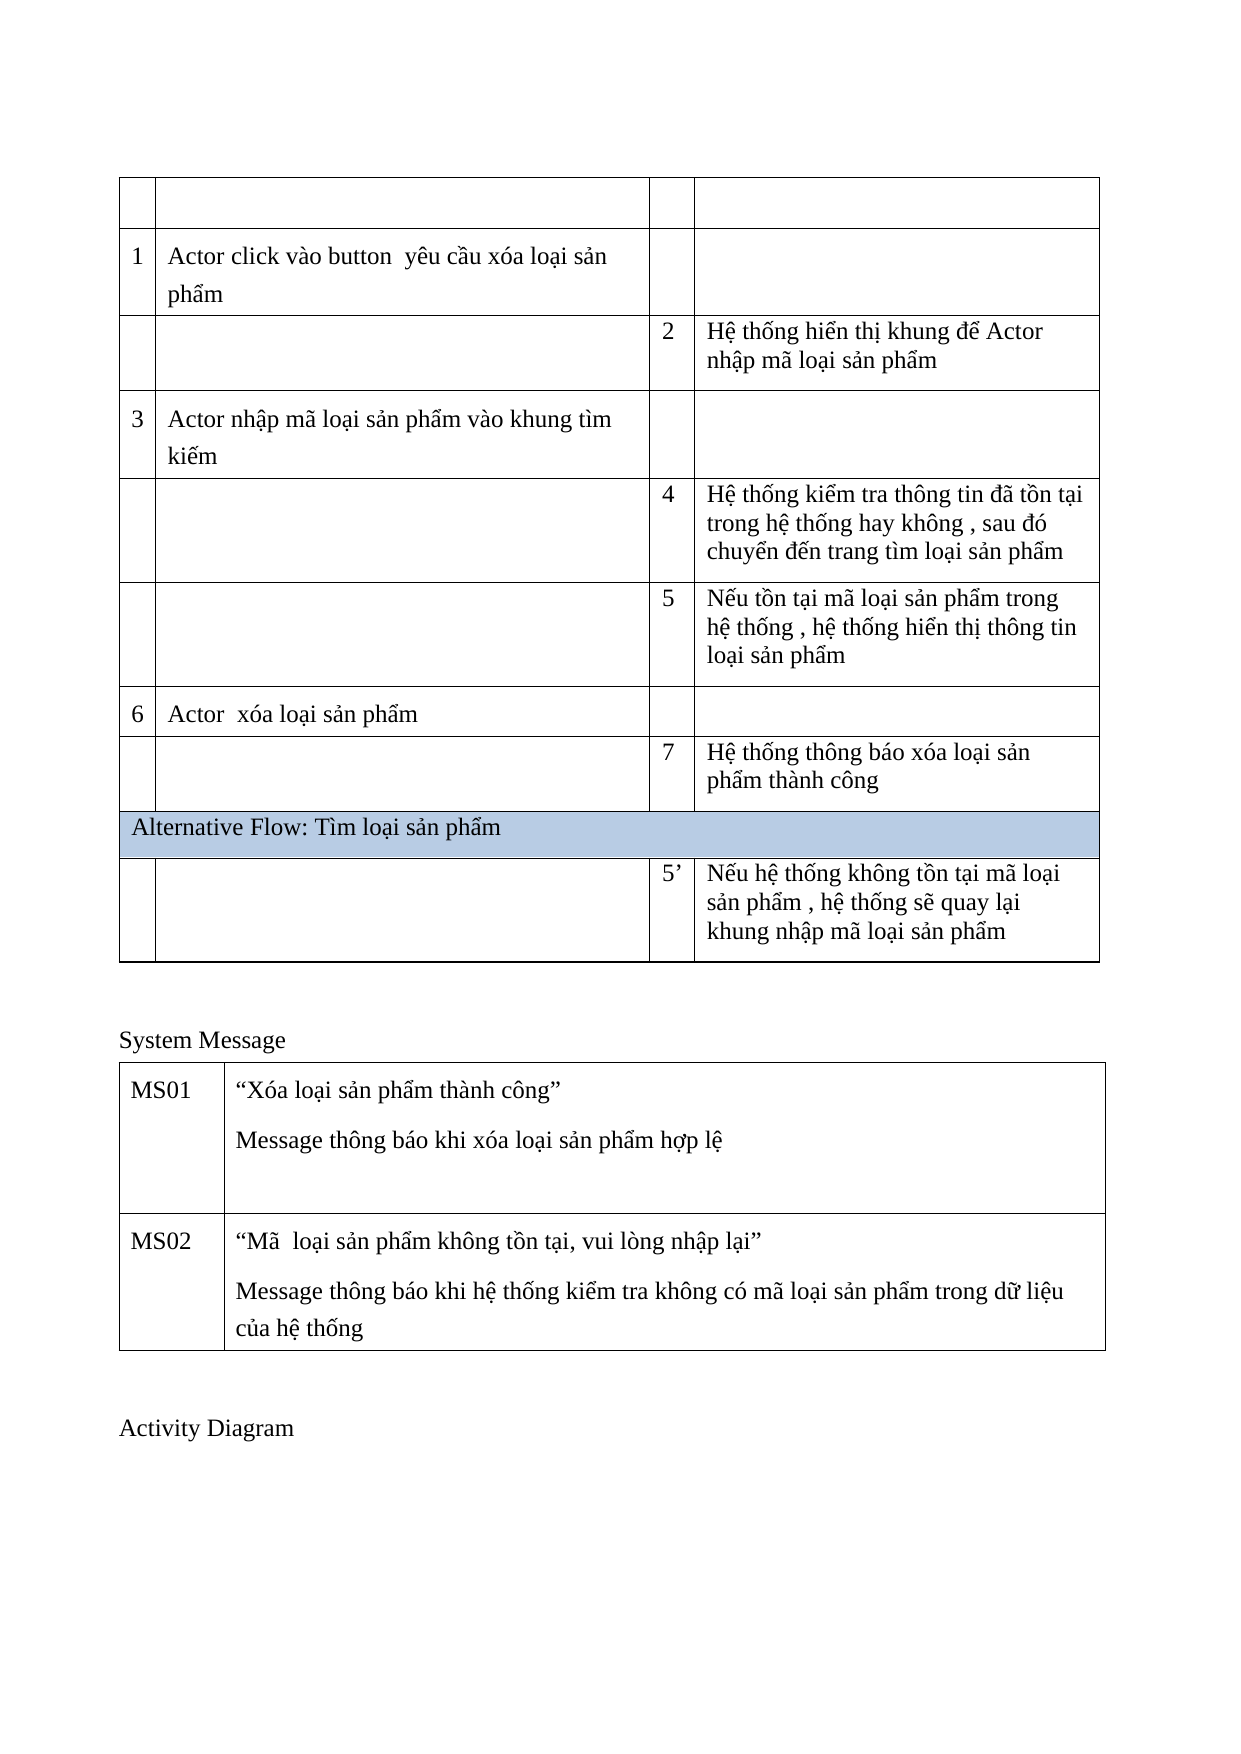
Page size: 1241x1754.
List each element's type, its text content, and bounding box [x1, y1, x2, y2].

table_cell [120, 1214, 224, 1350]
table_cell [120, 479, 155, 582]
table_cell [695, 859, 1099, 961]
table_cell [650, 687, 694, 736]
table_cell Actor nhập mã loại sản phẩm vào khung tìm kiếm [156, 391, 649, 478]
table_cell 2 [650, 316, 694, 390]
table_cell 3 [120, 391, 155, 478]
table_cell [120, 178, 155, 228]
table_cell [695, 391, 1099, 478]
table_cell [156, 316, 649, 390]
table_cell [650, 391, 694, 478]
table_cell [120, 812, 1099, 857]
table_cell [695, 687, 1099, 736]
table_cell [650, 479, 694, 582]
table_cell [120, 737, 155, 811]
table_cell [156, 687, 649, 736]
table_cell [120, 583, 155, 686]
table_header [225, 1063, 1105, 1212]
table_cell [120, 316, 155, 390]
table_cell [650, 229, 694, 315]
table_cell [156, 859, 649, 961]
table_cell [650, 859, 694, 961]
text Activity Diagram [118, 1413, 1122, 1442]
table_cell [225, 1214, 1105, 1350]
table_cell [156, 178, 649, 228]
table_cell [695, 229, 1099, 315]
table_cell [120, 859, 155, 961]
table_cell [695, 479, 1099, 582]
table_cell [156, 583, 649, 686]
table_cell Hệ thống hiển thị khung để Actor nhập mã loại sản phẩm [695, 316, 1099, 390]
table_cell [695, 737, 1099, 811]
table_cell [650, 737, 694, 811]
text System Message [118, 1025, 1122, 1053]
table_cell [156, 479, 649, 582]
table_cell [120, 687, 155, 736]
table_cell [695, 178, 1099, 228]
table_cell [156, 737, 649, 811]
table_cell Actor click vào button yêu cầu xóa loại sản phẩm [156, 229, 649, 315]
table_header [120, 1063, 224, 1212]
table_cell [650, 178, 694, 228]
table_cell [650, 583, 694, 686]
table_cell 1 [120, 229, 155, 315]
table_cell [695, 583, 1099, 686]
